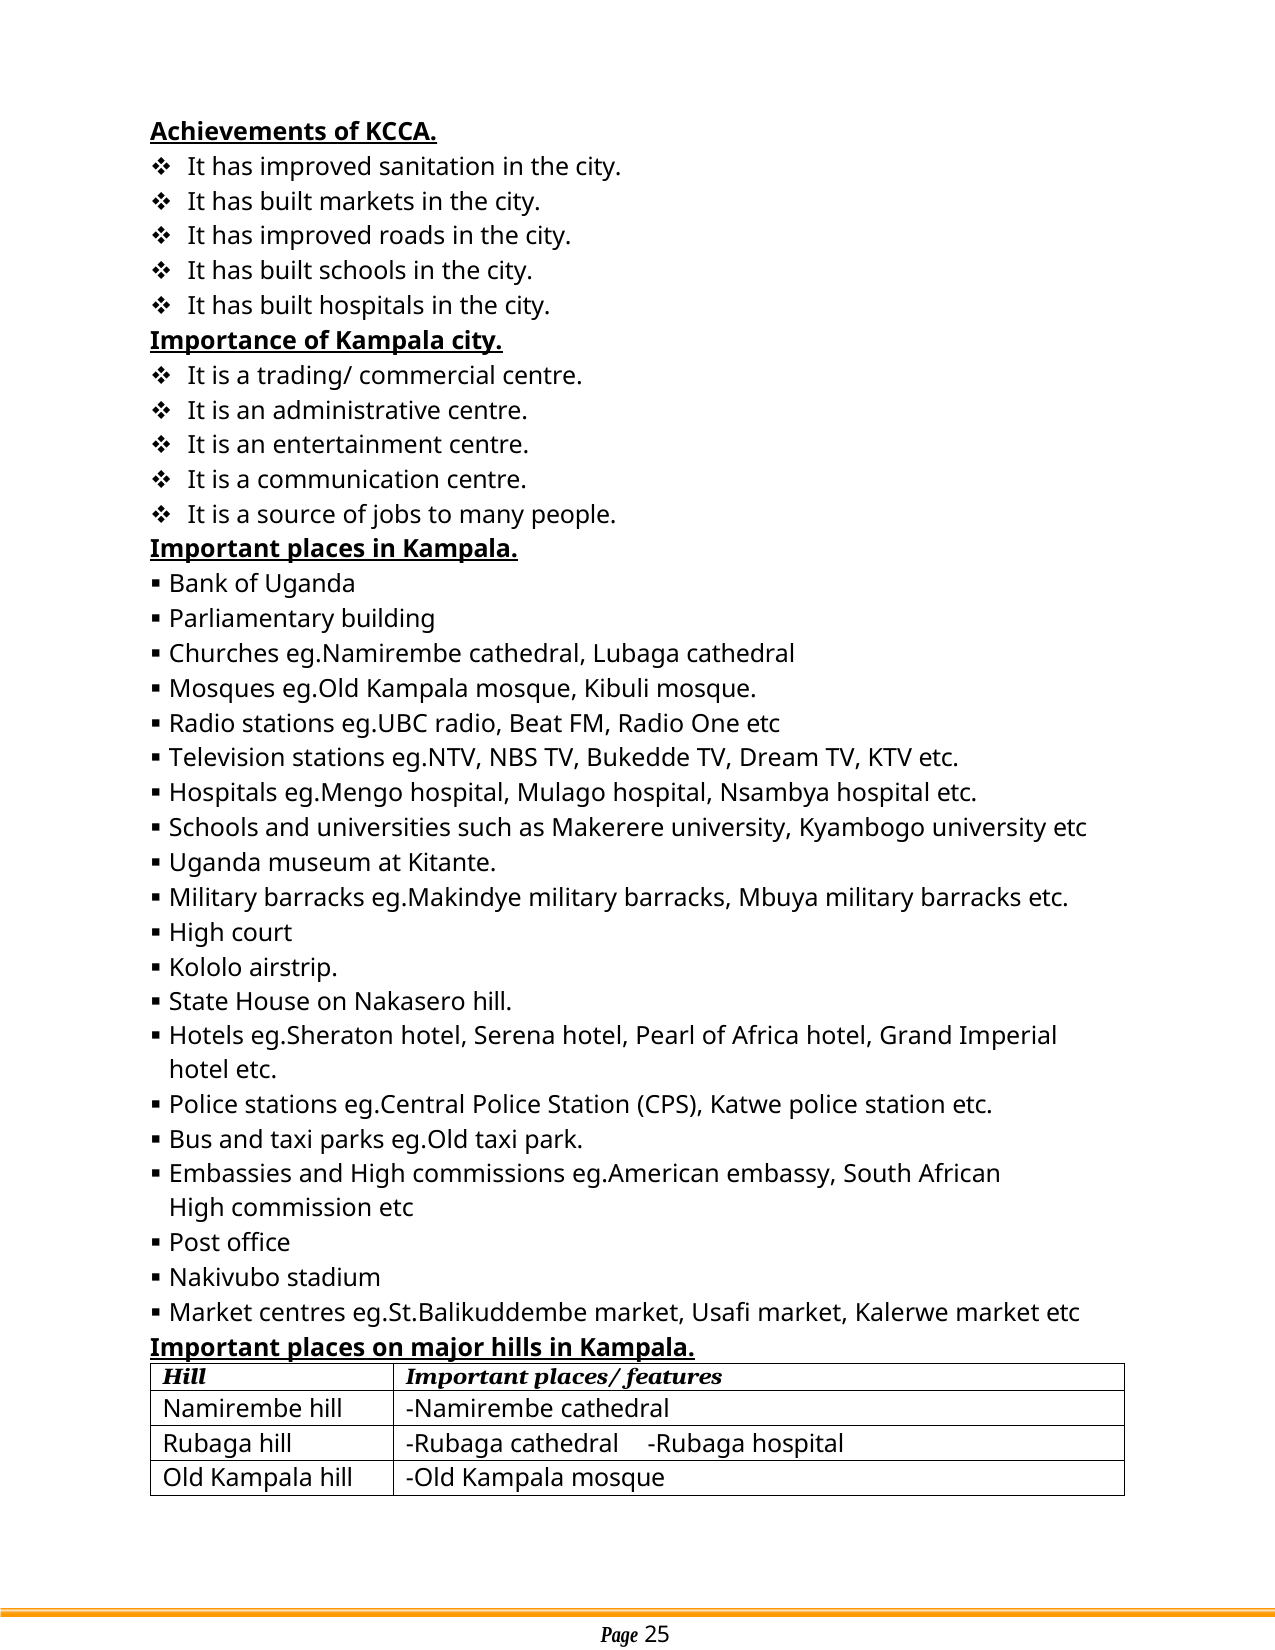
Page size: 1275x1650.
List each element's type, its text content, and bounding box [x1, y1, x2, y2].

list Market centres eg.St.Balikuddembe market, Usafi market, Kalerwe market etc [150, 1293, 1189, 1328]
list It has improved sanitation in the city. [150, 147, 1189, 182]
table_header Important places/ features [394, 1364, 1124, 1390]
table_cell Namirembe hill [151, 1391, 393, 1425]
list It is a communication centre. [150, 461, 1189, 496]
list It has built schools in the city. [150, 252, 1189, 287]
subtitle Important places in Kampala. [150, 531, 1189, 565]
list Television stations eg.NTV, NBS TV, Bukedde TV, Dream TV, KTV etc. [150, 739, 1189, 774]
list Nakivubo stadium [150, 1259, 1189, 1293]
list Radio stations eg.UBC radio, Beat FM, Radio One etc [150, 704, 1189, 739]
list It is an administrative centre. [150, 391, 1189, 426]
list High court [150, 913, 1189, 948]
picture [0, 1608, 1275, 1617]
list It is a trading/ commercial centre. [150, 356, 1189, 391]
table_cell -Rubaga cathedral -Rubaga hospital [394, 1426, 1124, 1460]
list Mosques eg.Old Kampala mosque, Kibuli mosque. [150, 669, 1189, 704]
list Military barracks eg.Makindye military barracks, Mbuya military barracks etc. [150, 878, 1189, 913]
table_cell -Namirembe cathedral [394, 1391, 1124, 1425]
list Bus and taxi parks eg.Old taxi park. [150, 1121, 1189, 1156]
list Hotels eg.Sheraton hotel, Serena hotel, Pearl of Africa hotel, Grand Imperial hotel etc. [150, 1018, 1074, 1086]
list It has built markets in the city. [150, 182, 1189, 217]
list It has built hospitals in the city. [150, 287, 1189, 322]
list Churches eg.Namirembe cathedral, Lubaga cathedral [150, 634, 1189, 669]
subtitle Important places on major hills in Kampala. [150, 1328, 1189, 1363]
list Uganda museum at Kitante. [150, 843, 1189, 878]
list It has improved roads in the city. [150, 217, 1189, 252]
list Kololo airstrip. [150, 948, 1189, 983]
list Post office [150, 1224, 1189, 1258]
list Parliamentary building [150, 599, 1189, 634]
subtitle Importance of Kampala city. [150, 322, 1189, 356]
subtitle Achievements of KCCA. [150, 112, 1189, 147]
table_header Hill [151, 1364, 393, 1390]
list Embassies and High commissions eg.American embassy, South African High commission etc [150, 1156, 1044, 1224]
list Schools and universities such as Makerere university, Kyambogo university etc [150, 809, 1189, 843]
table_cell Rubaga hill [151, 1426, 393, 1460]
list It is an entertainment centre. [150, 426, 1189, 461]
list State House on Nakasero hill. [150, 983, 1189, 1018]
list Police stations eg.Central Police Station (CPS), Katwe police station etc. [150, 1086, 1189, 1121]
list Hospitals eg.Mengo hospital, Mulago hospital, Nsambya hospital etc. [150, 774, 1189, 809]
table_cell -Old Kampala mosque [394, 1461, 1124, 1494]
list Bank of Uganda [150, 565, 1189, 599]
list It is a source of jobs to many people. [150, 496, 1189, 531]
table_cell Old Kampala hill [151, 1461, 393, 1494]
